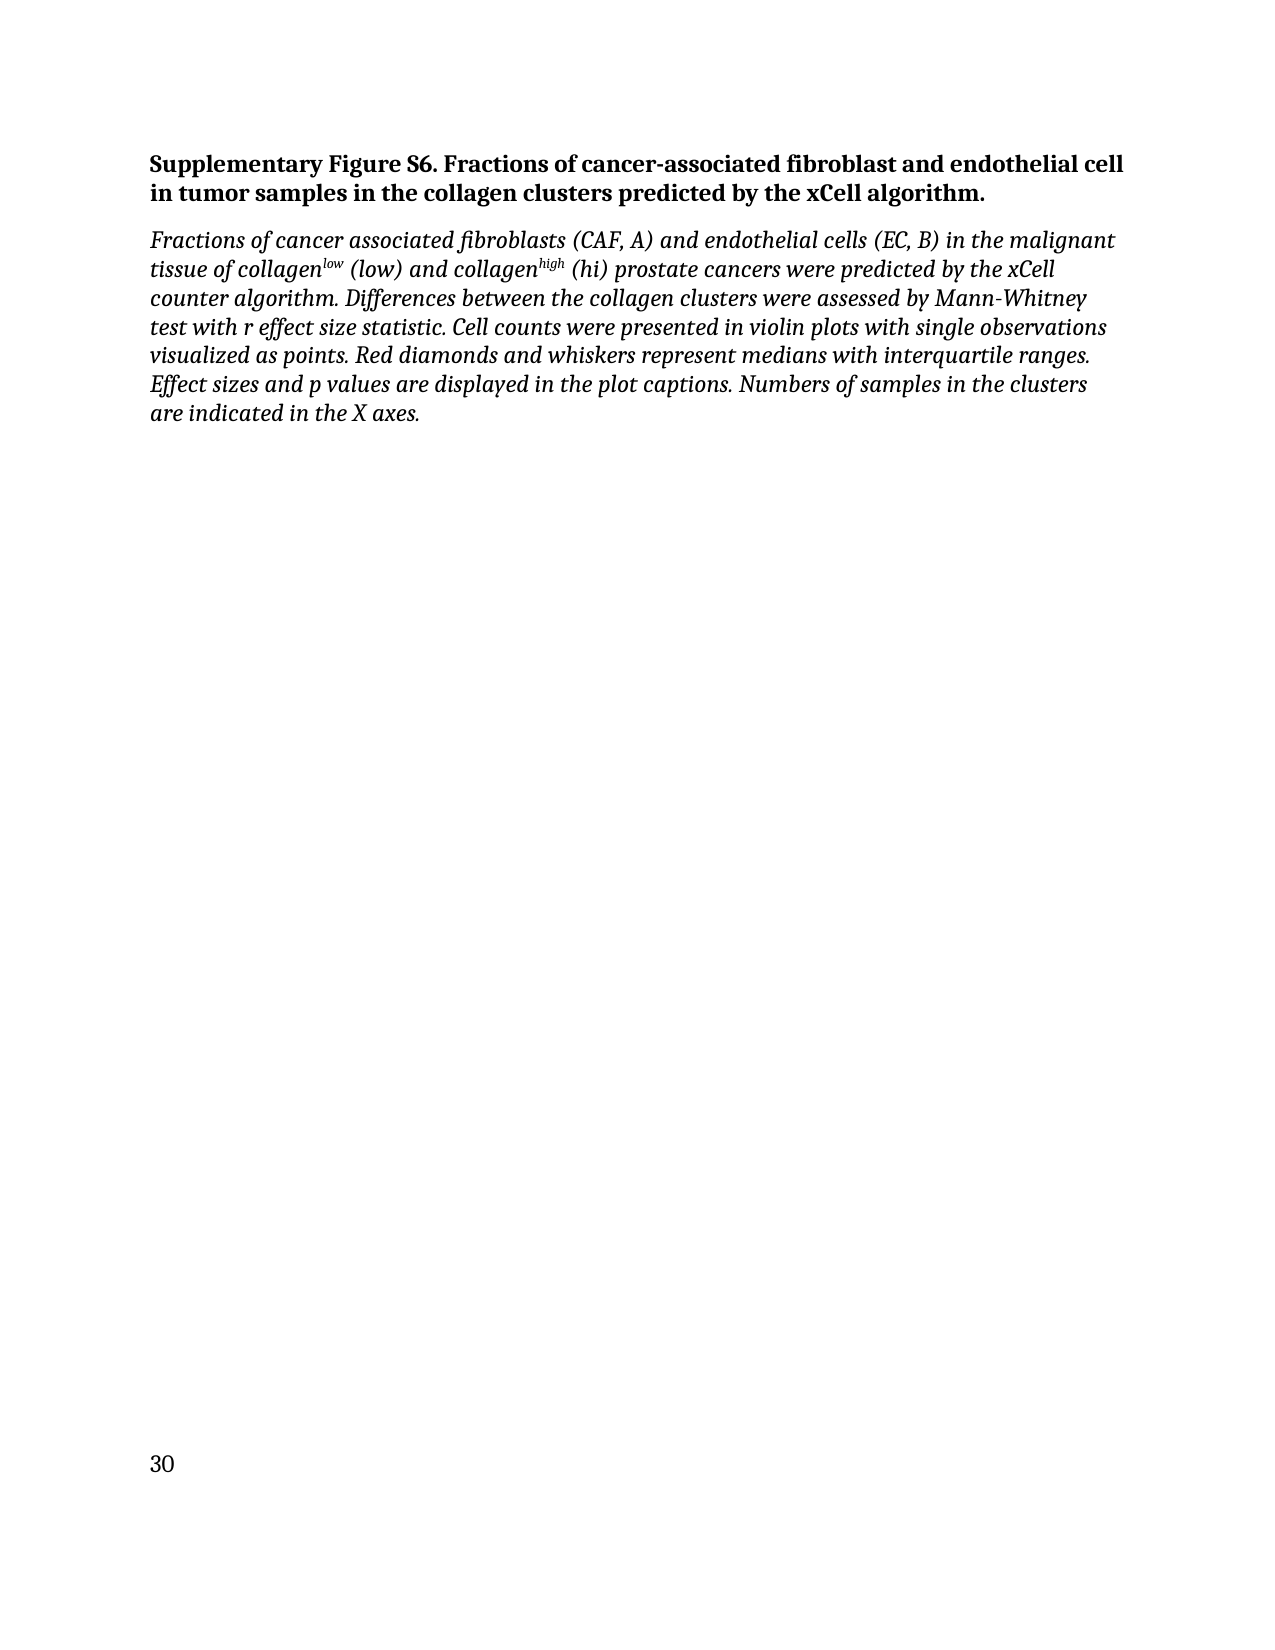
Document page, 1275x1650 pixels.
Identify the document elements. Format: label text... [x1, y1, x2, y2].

text Supplementary Figure S6. Fractions of cancer-associated fibroblast and endothelial cell in tumor samples in the collagen clusters predicted by the xCell algorithm. [150, 150, 1125, 207]
text Fractions of cancer associated fibroblasts (CAF, A) and endothelial cells (EC, B) in the malignant tissue of collagenlow (low) and collagenhigh (hi) prostate cancers were predicted by the xCell counter algorithm. Differences between the collagen clusters were assessed by Mann-Whitney test with r effect size statistic. Cell counts were presented in violin plots with single observations visualized as points. Red diamonds and whiskers represent medians with interquartile ranges. Effect sizes and p values are displayed in the plot captions. Numbers of samples in the clusters are indicated in the X axes. [150, 226, 1125, 427]
